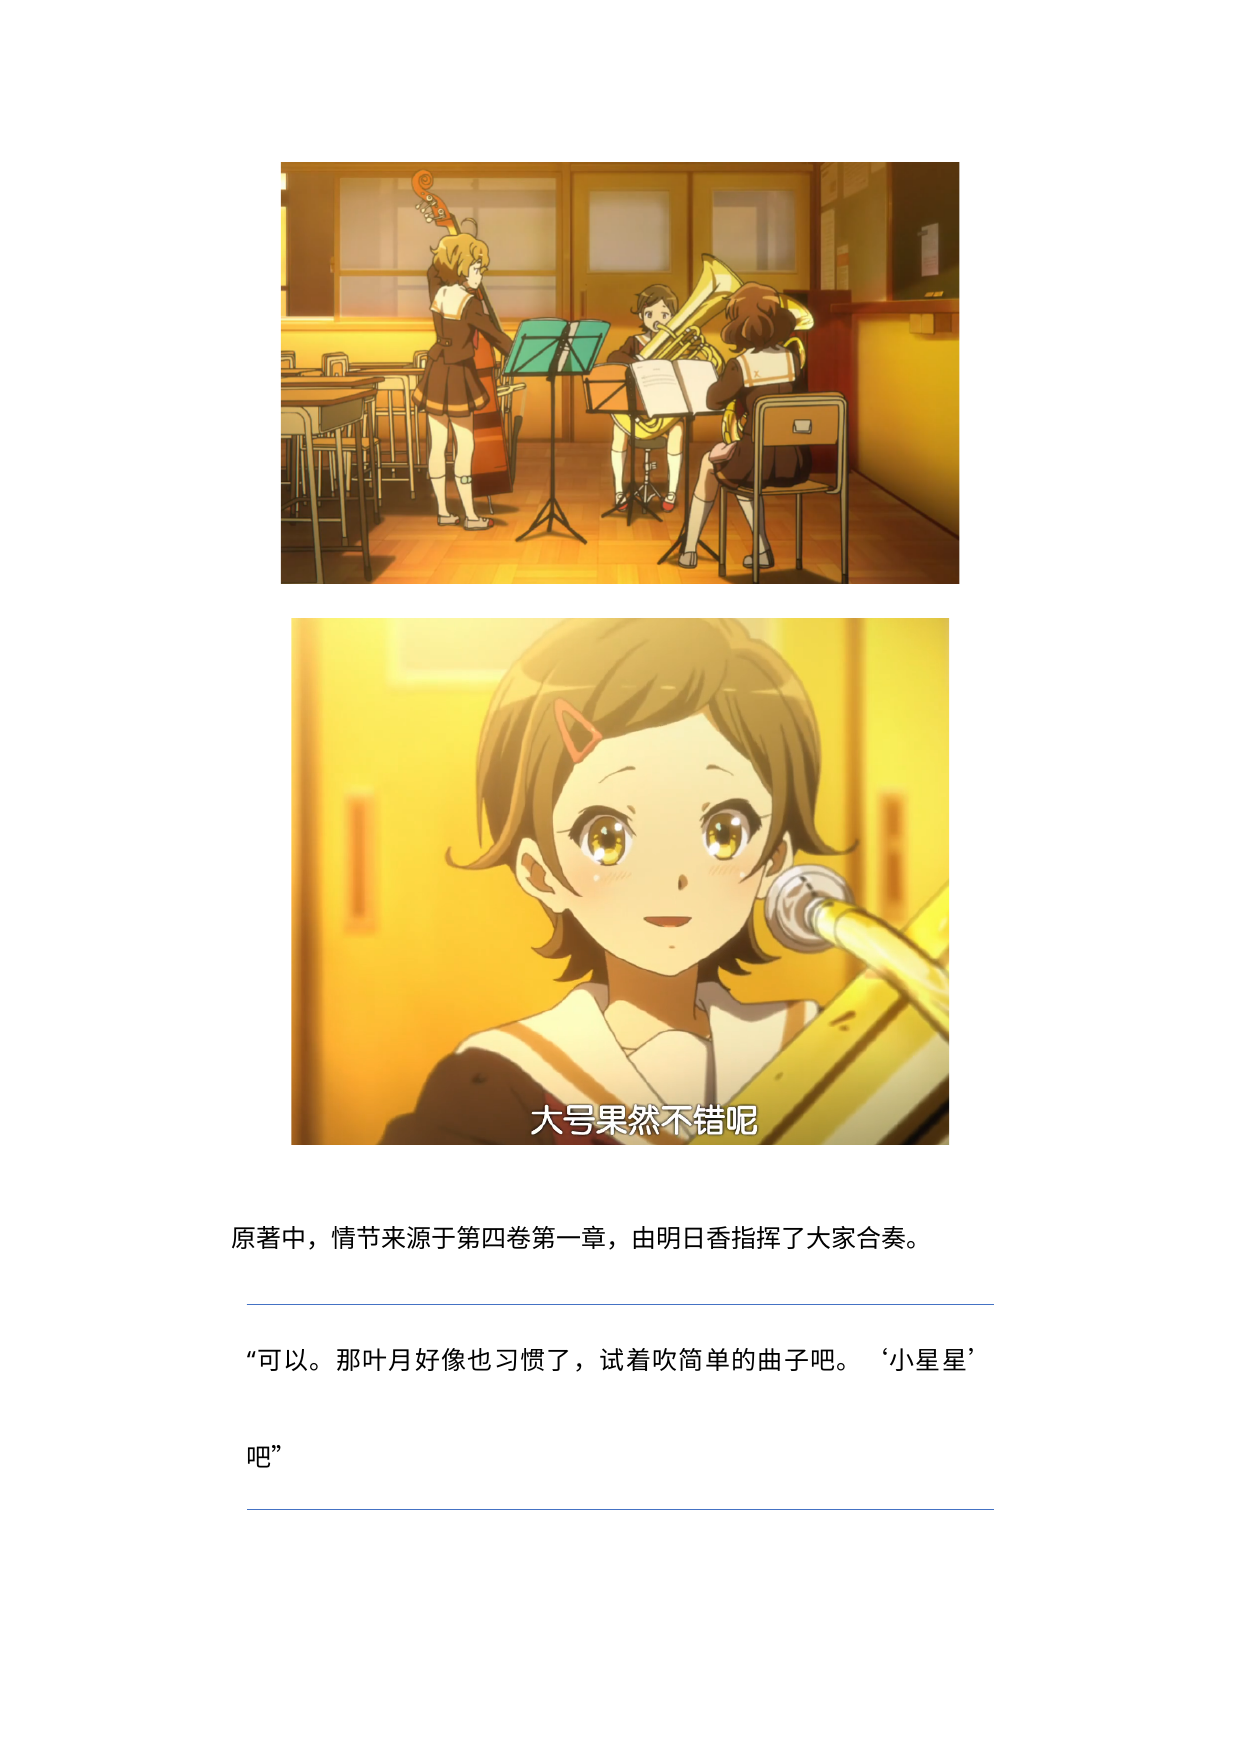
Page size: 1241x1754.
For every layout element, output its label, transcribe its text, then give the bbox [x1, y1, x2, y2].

text 原著中，情节来源于第四卷第一章，由明日香指挥了大家合奏。 [187, 1204, 1053, 1269]
text “可以。那叶月好像也习惯了，试着吹简单的曲子吧。‘小星星’吧” [247, 1305, 994, 1509]
picture [291, 618, 950, 1145]
picture [280, 162, 960, 584]
